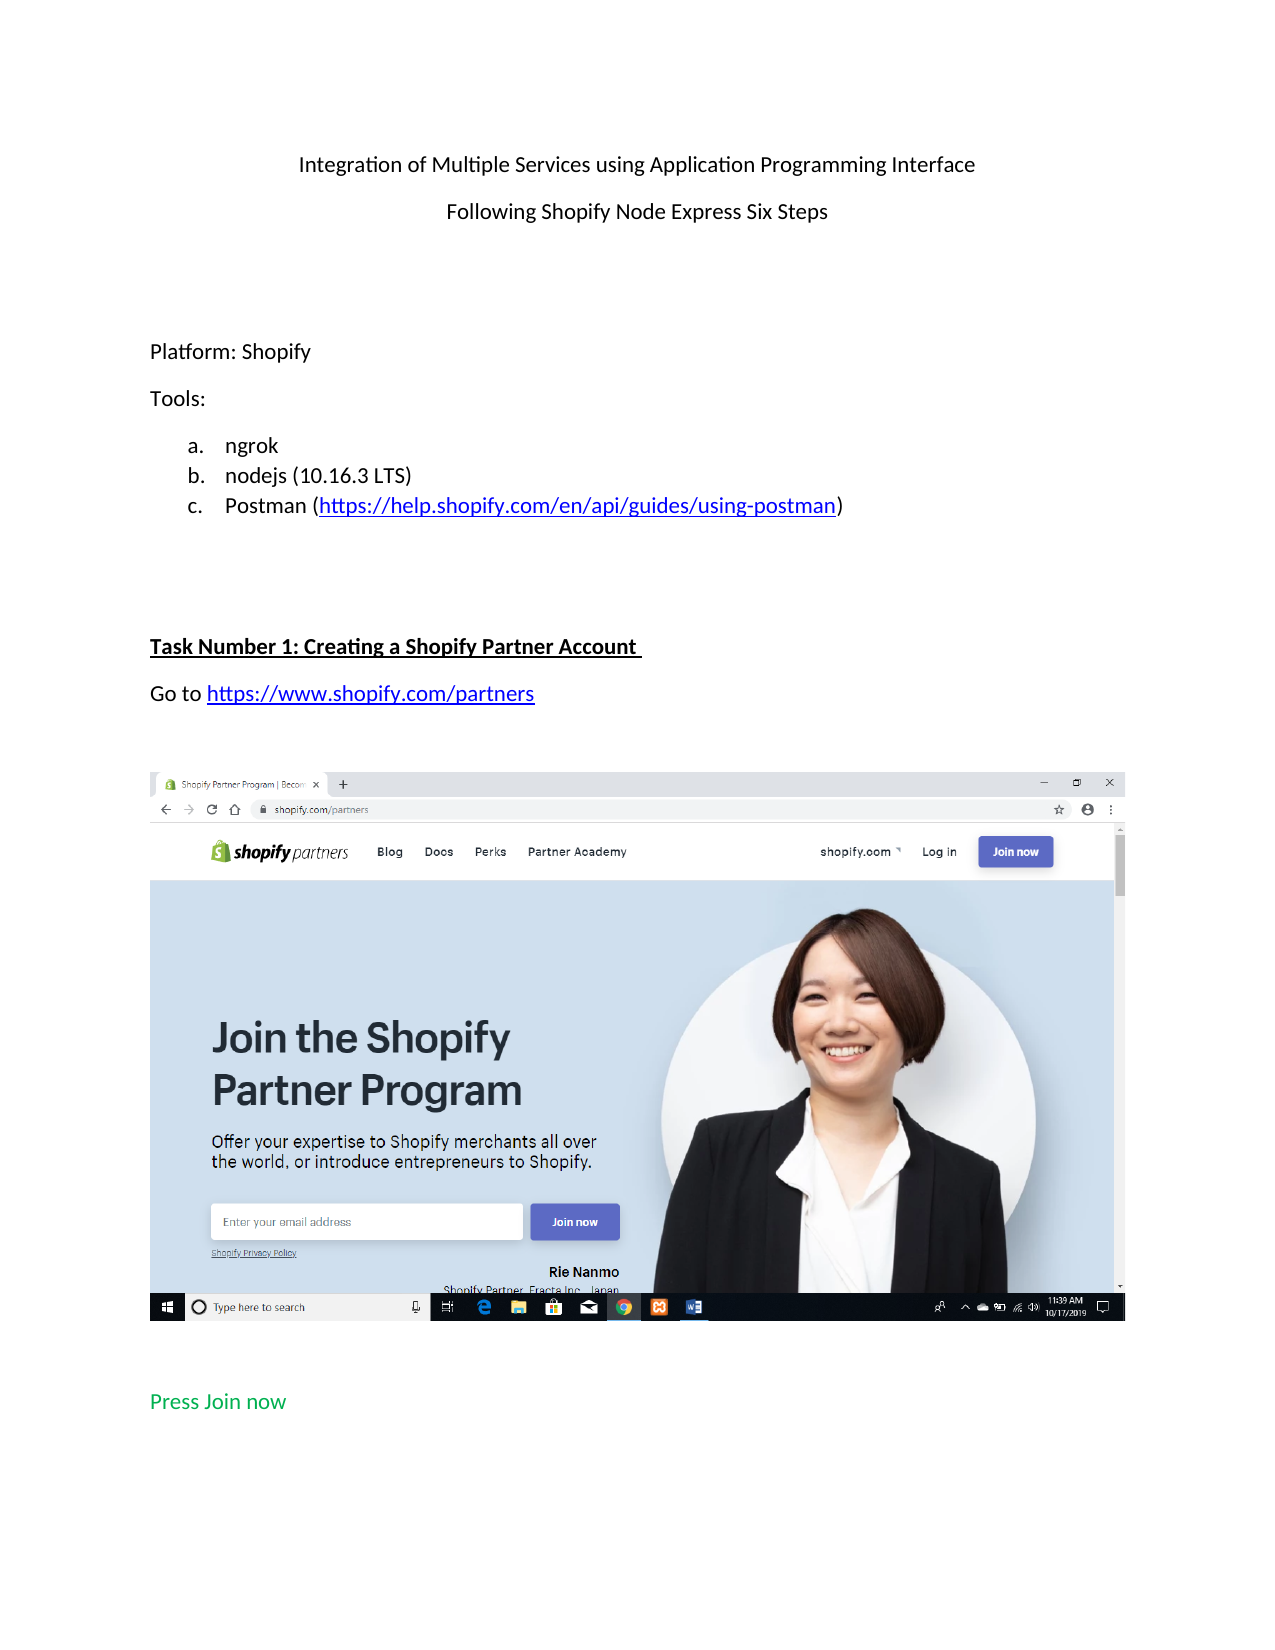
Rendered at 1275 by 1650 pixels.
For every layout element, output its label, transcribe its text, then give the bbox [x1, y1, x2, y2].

text Integration of Multiple Services using Application Programming Interface [150, 150, 1125, 178]
text Task Number 1: Creating a Shopify Partner Account [150, 632, 1125, 660]
picture [150, 772, 1125, 1321]
text Following Shopify Node Express Six Steps [150, 197, 1125, 225]
text Go to https://www.shopify.com/partners [150, 679, 1125, 707]
list ngrok [187, 431, 1125, 459]
text Tools: [150, 384, 1125, 412]
list nodejs (10.16.3 LTS) [187, 461, 1125, 489]
text Platform: Shopify [150, 337, 1125, 366]
text Press Join now [150, 1387, 1125, 1415]
list Postman (https://help.shopify.com/en/api/guides/using-postman) [187, 492, 1125, 520]
